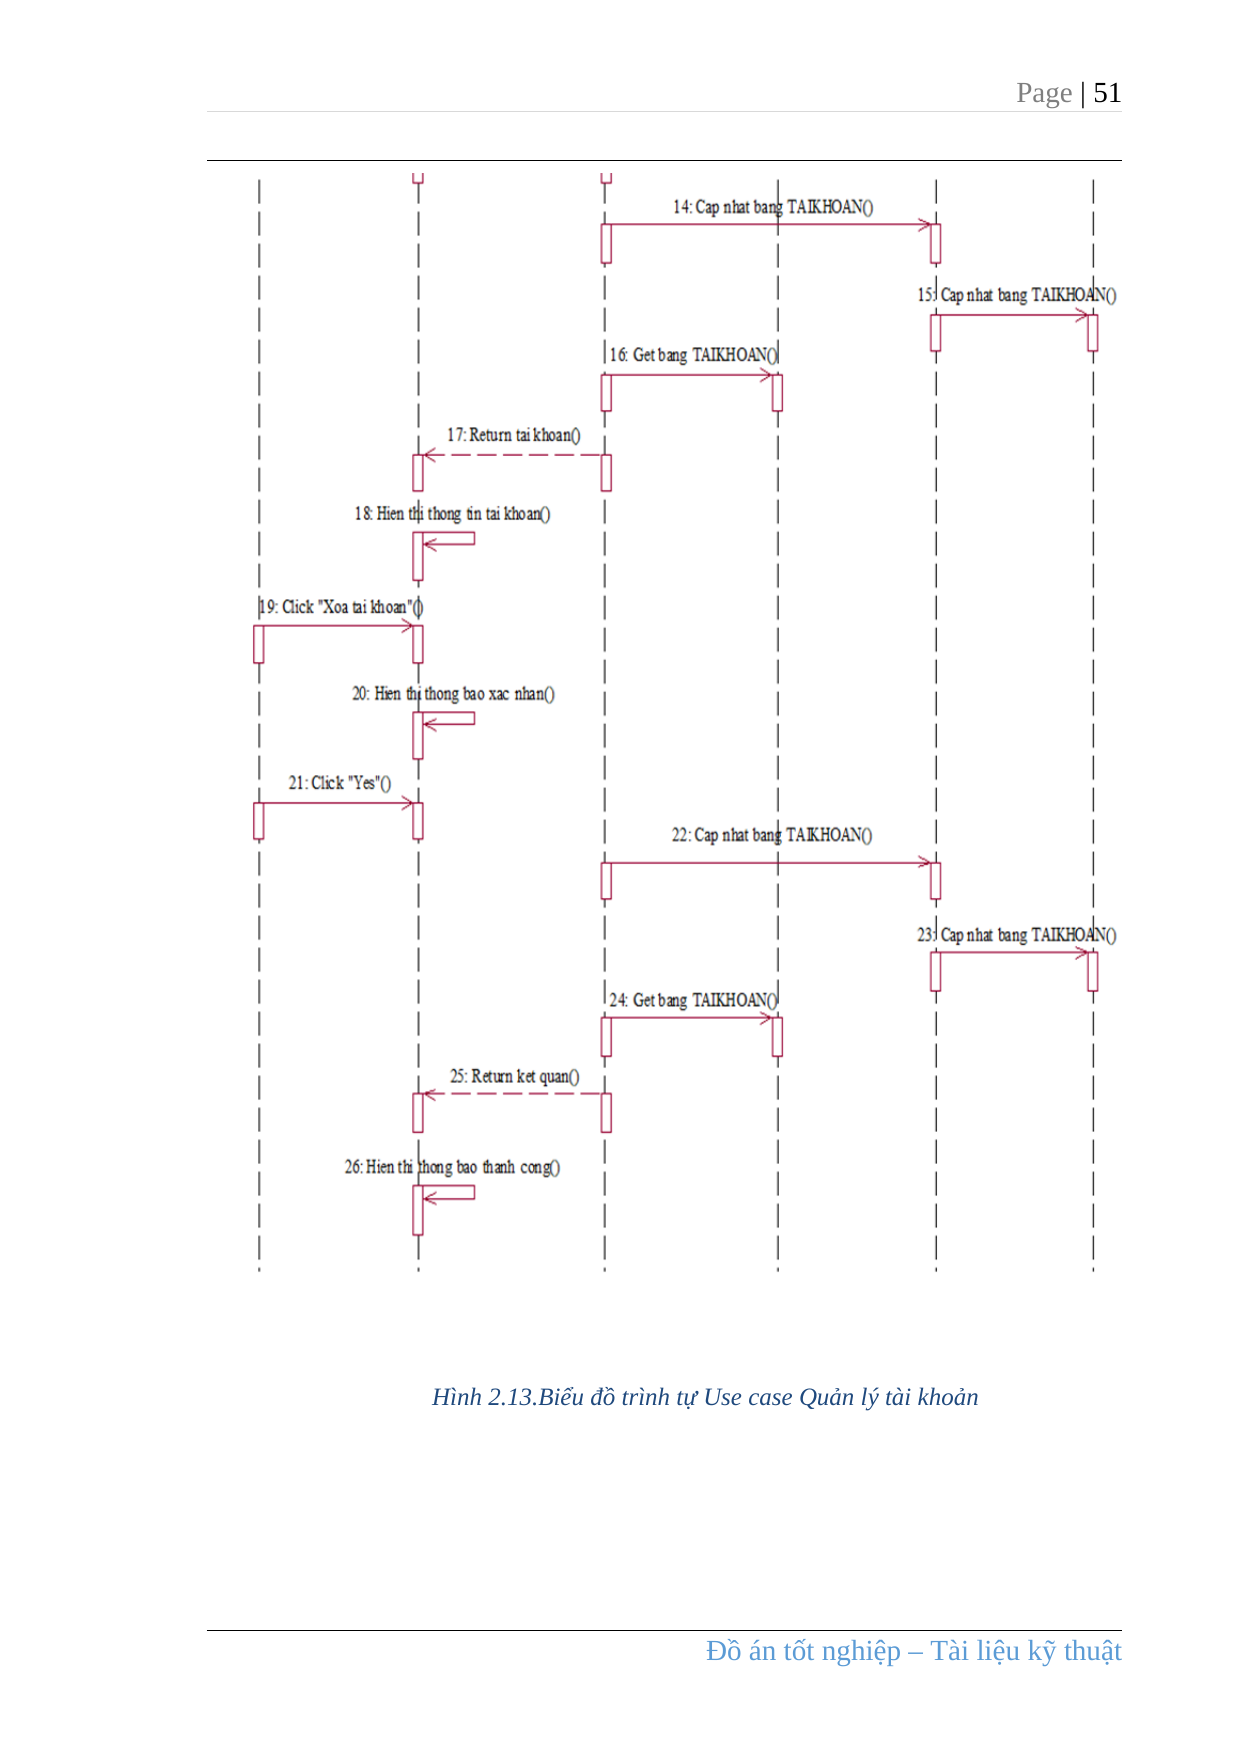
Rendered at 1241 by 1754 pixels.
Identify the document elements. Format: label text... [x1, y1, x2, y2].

picture [206, 173, 1123, 1353]
